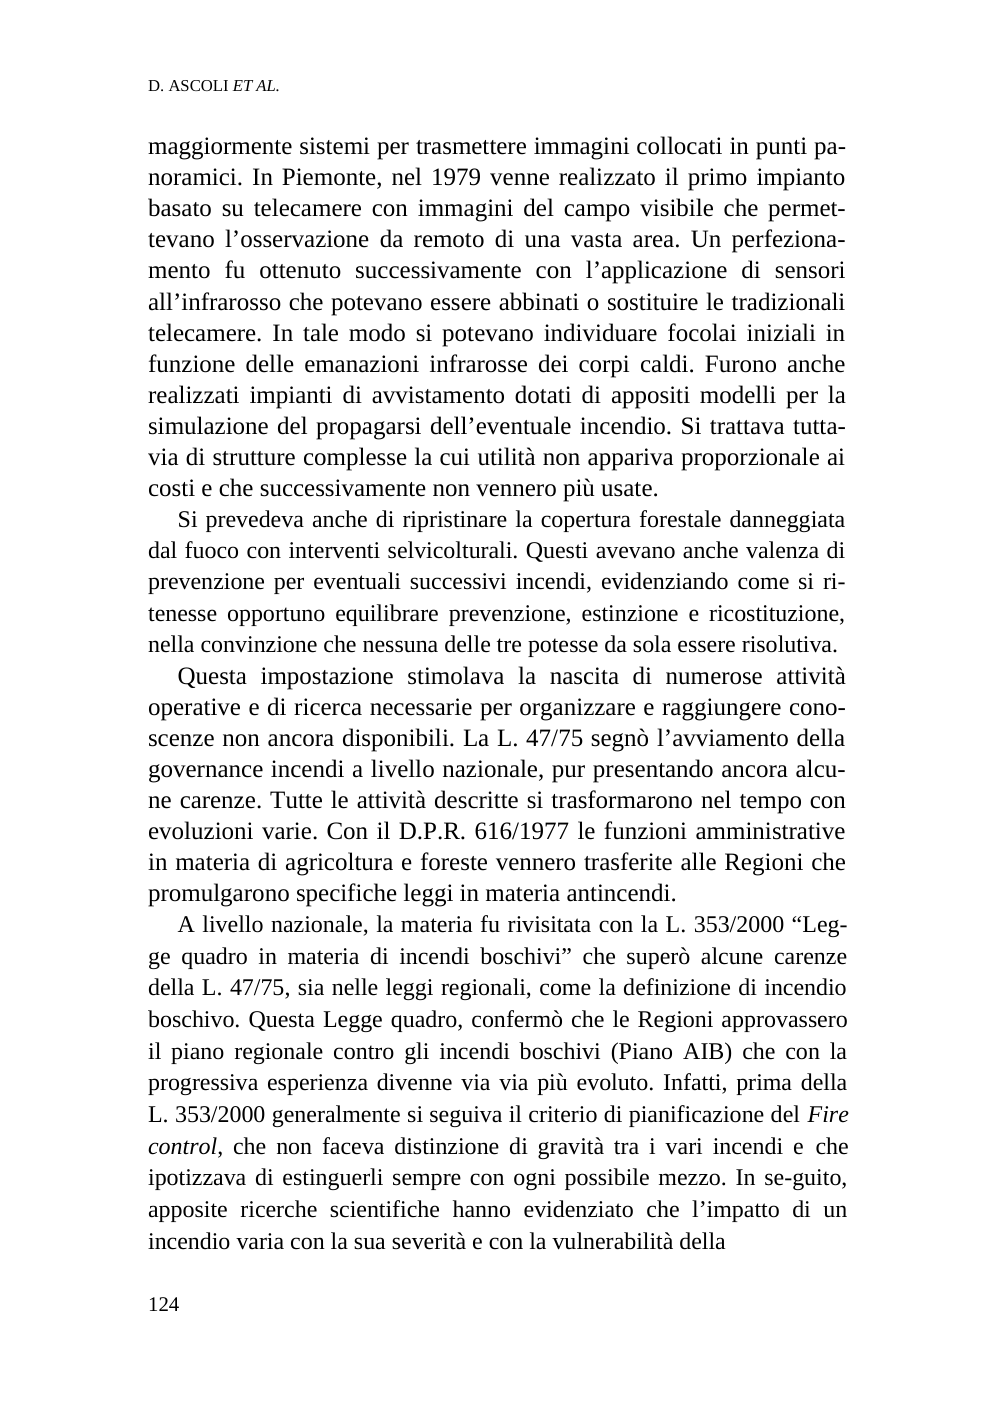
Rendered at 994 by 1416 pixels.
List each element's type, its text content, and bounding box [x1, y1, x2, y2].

text Questa impostazione stimolava la nascita di numerose attività operative e di ricerca necessarie per organizzare e raggiungere cono-scenze non ancora disponibili. La L. 47/75 segnò l’avviamento della governance incendi a livello nazionale, pur presentando ancora alcu-ne carenze. Tutte le attività descritte si trasformarono nel tempo con evoluzioni varie. Con il D.P.R. 616/1977 le funzioni amministrative in materia di agricoltura e foreste vennero trasferite alle Regioni che promulgarono specifiche leggi in materia antincendi. [148, 661, 846, 907]
text D. ASCOLI ET AL. [148, 75, 848, 94]
text A livello nazionale, la materia fu rivisitata con la L. 353/2000 “Leg-ge quadro in materia di incendi boschivi” che superò alcune carenze della L. 47/75, sia nelle leggi regionali, come la definizione di incendio boschivo. Questa Legge quadro, confermò che le Regioni approvassero il piano regionale contro gli incendi boschivi (Piano AIB) che con la progressiva esperienza divenne via via più evoluto. Infatti, prima della L. 353/2000 generalmente si seguiva il criterio di pianificazione del Fire control, che non faceva distinzione di gravità tra i vari incendi e che ipotizzava di estinguerli sempre con ogni possibile mezzo. In se-guito, apposite ricerche scientifiche hanno evidenziato che l’impatto di un incendio varia con la sua severità e con la vulnerabilità della [148, 910, 848, 1254]
text Si prevedeva anche di ripristinare la copertura forestale danneggiata dal fuoco con interventi selvicolturali. Questi avevano anche valenza di prevenzione per eventuali successivi incendi, evidenziando come si ri-tenesse opportuno equilibrare prevenzione, estinzione e ricostituzione, nella convinzione che nessuna delle tre potesse da sola essere risolutiva. [148, 505, 846, 657]
text 124 [148, 1292, 848, 1316]
text maggiormente sistemi per trasmettere immagini collocati in punti pa-noramici. In Piemonte, nel 1979 venne realizzato il primo impianto basato su telecamere con immagini del campo visibile che permet-tevano l’osservazione da remoto di una vasta area. Un perfeziona-mento fu ottenuto successivamente con l’applicazione di sensori all’infrarosso che potevano essere abbinati o sostituire le tradizionali telecamere. In tale modo si potevano individuare focolai iniziali in funzione delle emanazioni infrarosse dei corpi caldi. Furono anche realizzati impianti di avvistamento dotati di appositi modelli per la simulazione del propagarsi dell’eventuale incendio. Si trattava tutta-via di strutture complesse la cui utilità non appariva proporzionale ai costi e che successivamente non vennero più usate. [148, 131, 846, 502]
